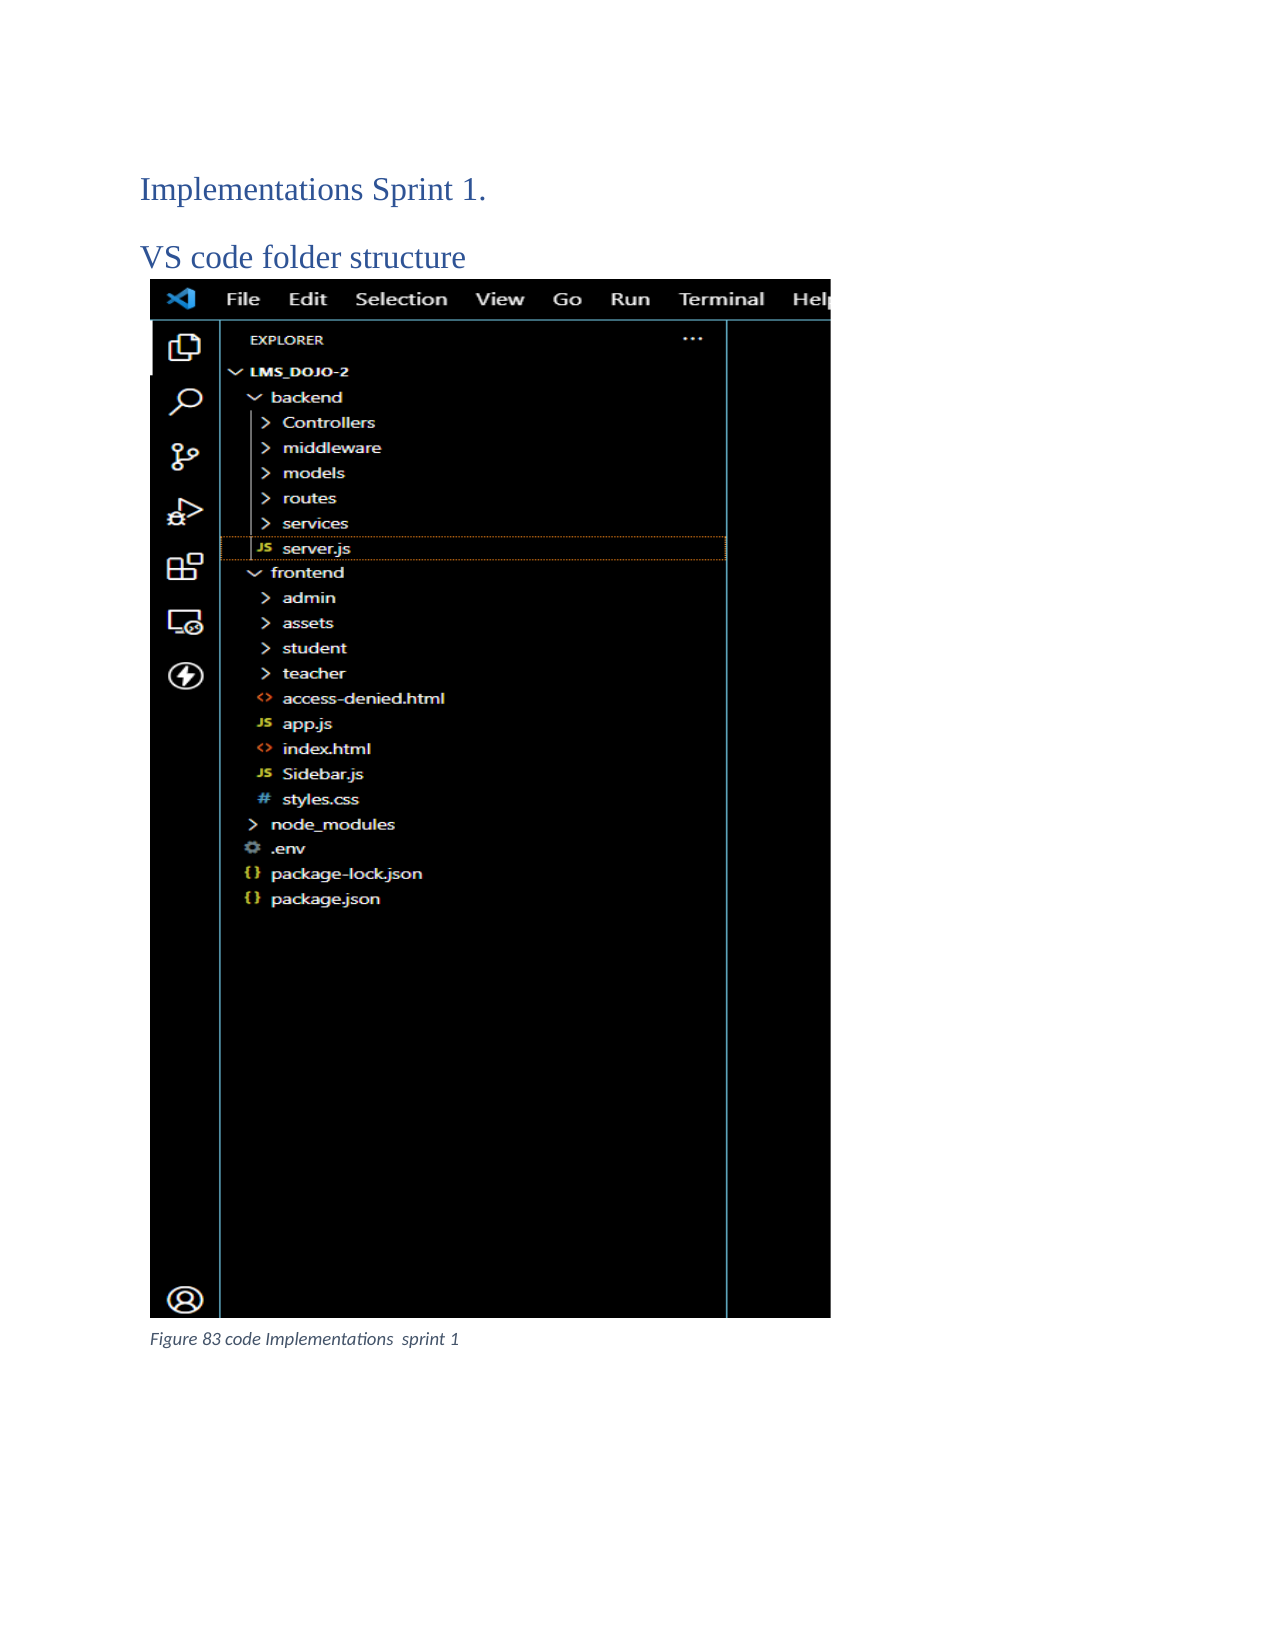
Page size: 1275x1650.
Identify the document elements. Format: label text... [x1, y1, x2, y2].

subtitle VS code folder structure [139, 238, 1158, 276]
subtitle Implementations Sprint 1. [139, 169, 1158, 207]
picture [150, 279, 831, 1318]
